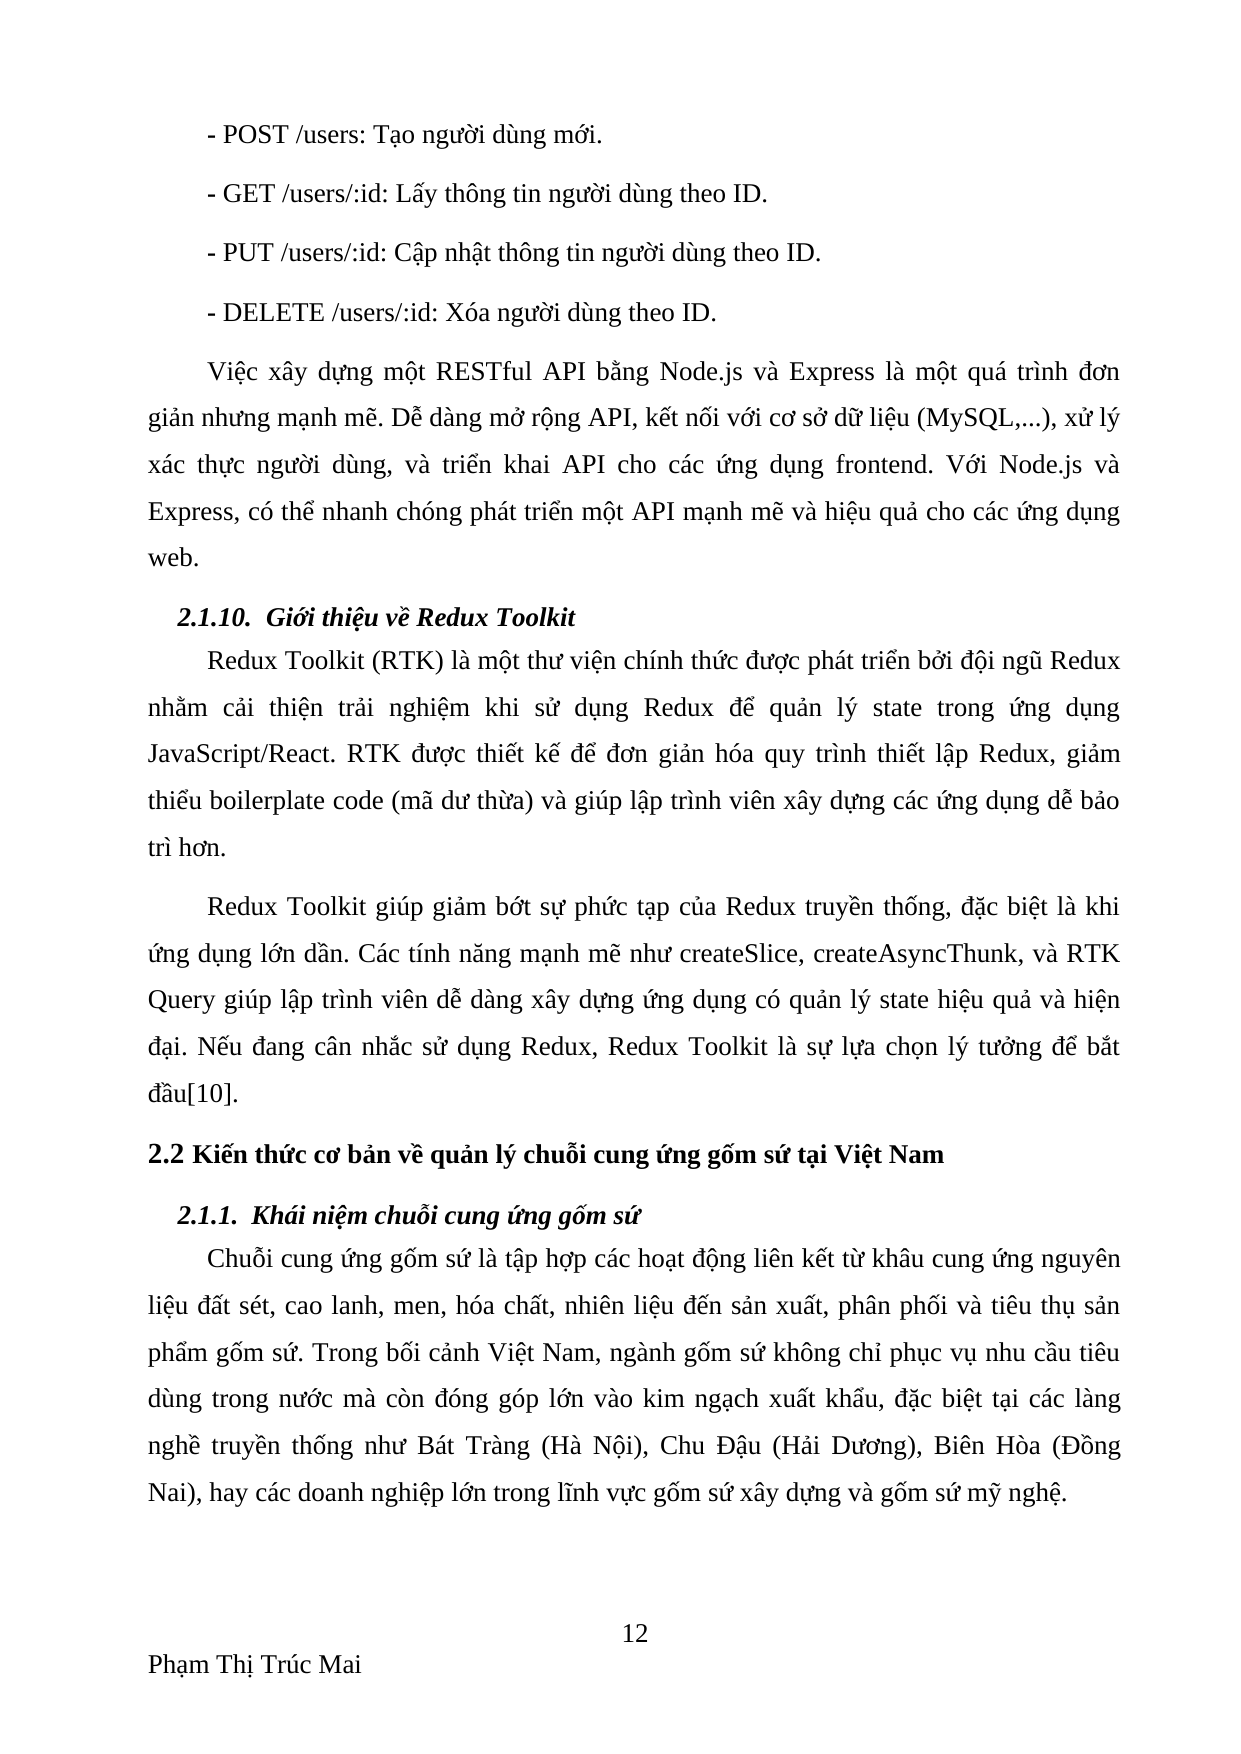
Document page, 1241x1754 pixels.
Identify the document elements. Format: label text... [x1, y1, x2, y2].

text Redux Toolkit (RTK) là một thư viện chính thức được phát triển bởi đội ngũ Redux nhằm cải thiện trải nghiệm khi sử dụng Redux để quản lý state trong ứng dụng JavaScript/React. RTK được thiết kế để đơn giản hóa quy trình thiết lập Redux, giảm thiểu boilerplate code (mã dư thừa) và giúp lập trình viên xây dựng các ứng dụng dễ bảo trì hơn. [148, 644, 1122, 862]
list PUT /users/:id: Cập nhật thông tin người dùng theo ID. [148, 236, 1122, 268]
text Redux Toolkit giúp giảm bớt sự phức tạp của Redux truyền thống, đặc biệt là khi ứng dụng lớn dần. Các tính năng mạnh mẽ như createSlice, createAsyncThunk, và RTK Query giúp lập trình viên dễ dàng xây dựng ứng dụng có quản lý state hiệu quả và hiện đại. Nếu đang cân nhắc sử dụng Redux, Redux Toolkit là sự lựa chọn lý tưởng để bắt đầu[10]. [148, 890, 1122, 1108]
list GET /users/:id: Lấy thông tin người dùng theo ID. [148, 177, 1122, 208]
subtitle Khái niệm chuỗi cung ứng gốm sứ [177, 1199, 1122, 1230]
text Việc xây dựng một RESTful API bằng Node.js và Express là một quá trình đơn giản nhưng mạnh mẽ. Dễ dàng mở rộng API, kết nối với cơ sở dữ liệu (MySQL,...), xử lý xác thực người dùng, và triển khai API cho các ứng dụng frontend. Với Node.js và Express, có thể nhanh chóng phát triển một API mạnh mẽ và hiệu quả cho các ứng dụng web. [148, 355, 1122, 573]
list DELETE /users/:id: Xóa người dùng theo ID. [148, 296, 1122, 327]
list POST /users: Tạo người dùng mới. [148, 118, 1122, 149]
text Chuỗi cung ứng gốm sứ là tập hợp các hoạt động liên kết từ khâu cung ứng nguyên liệu đất sét, cao lanh, men, hóa chất, nhiên liệu đến sản xuất, phân phối và tiêu thụ sản phẩm gốm sứ. Trong bối cảnh Việt Nam, ngành gốm sứ không chỉ phục vụ nhu cầu tiêu dùng trong nước mà còn đóng góp lớn vào kim ngạch xuất khẩu, đặc biệt tại các làng nghề truyền thống như Bát Tràng (Hà Nội), Chu Đậu (Hải Dương), Biên Hòa (Đồng Nai), hay các doanh nghiệp lớn trong lĩnh vực gốm sứ xây dựng và gốm sứ mỹ nghệ. [148, 1242, 1122, 1507]
subtitle Kiến thức cơ bản về quản lý chuỗi cung ứng gốm sứ tại Việt Nam [148, 1136, 1122, 1169]
subtitle Giới thiệu về Redux Toolkit [177, 601, 1122, 632]
